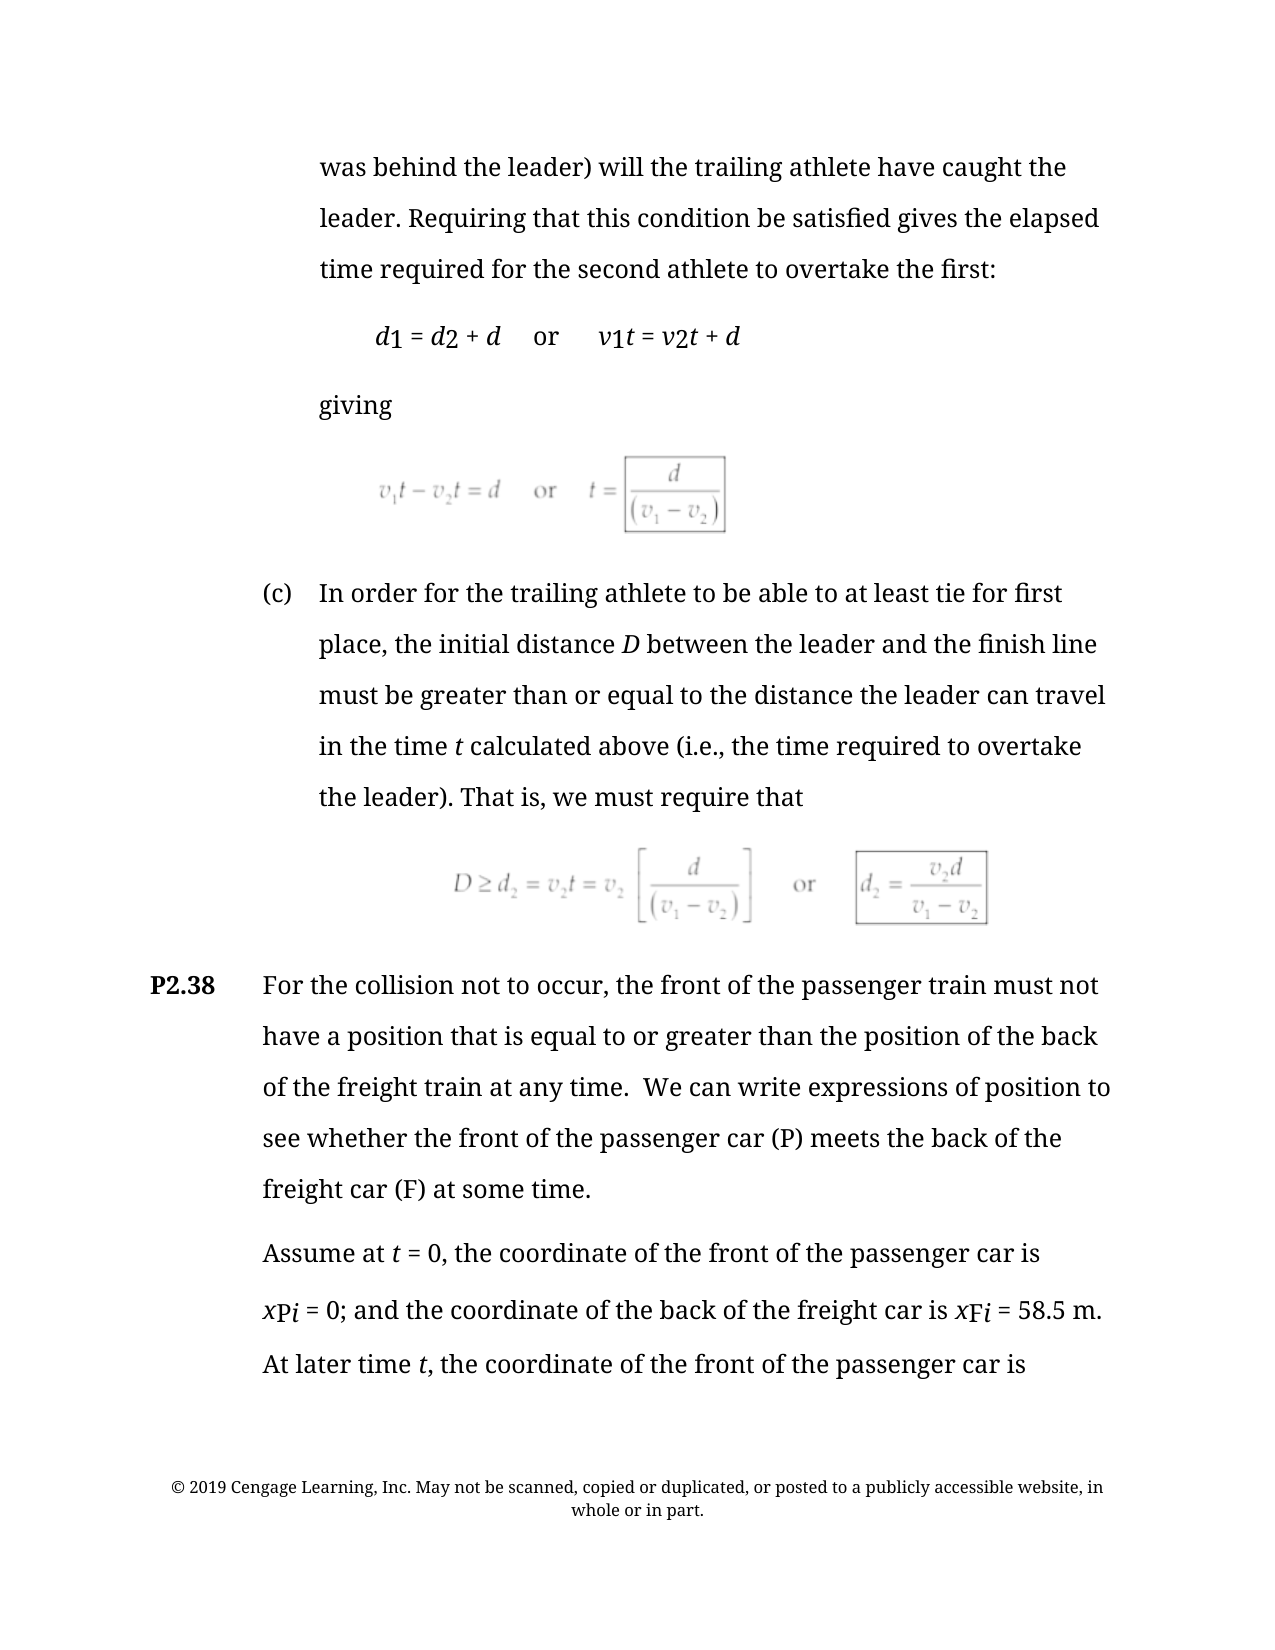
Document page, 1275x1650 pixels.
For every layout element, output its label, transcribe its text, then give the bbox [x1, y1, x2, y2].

text (c) In order for the trailing athlete to be able to at least tie for first place, the initial distance D between the leader and the finish line must be greater than or equal to the distance the leader can travel in the time t calculated above (i.e., the time required to overtake the leader). That is, we must require that [150, 576, 1125, 814]
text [150, 150, 1125, 286]
text giving [150, 388, 1125, 422]
text Assume at t = 0, the coordinate of the front of the passenger car is xPi = 0; and the coordinate of the back of the freight car is xFi = 58.5 m. At later time t, the coordinate of the front of the passenger car is [150, 1236, 1125, 1381]
text d1 = d2 + d or v1t = v2t + d [150, 316, 1125, 355]
text P2.38 For the collision not to occur, the front of the passenger train must not have a position that is equal to or greater than the position of the back of the freight train at any time. We can write expressions of position to see whether the front of the passenger car (P) meets the back of the freight car (F) at some time. [150, 968, 1125, 1206]
